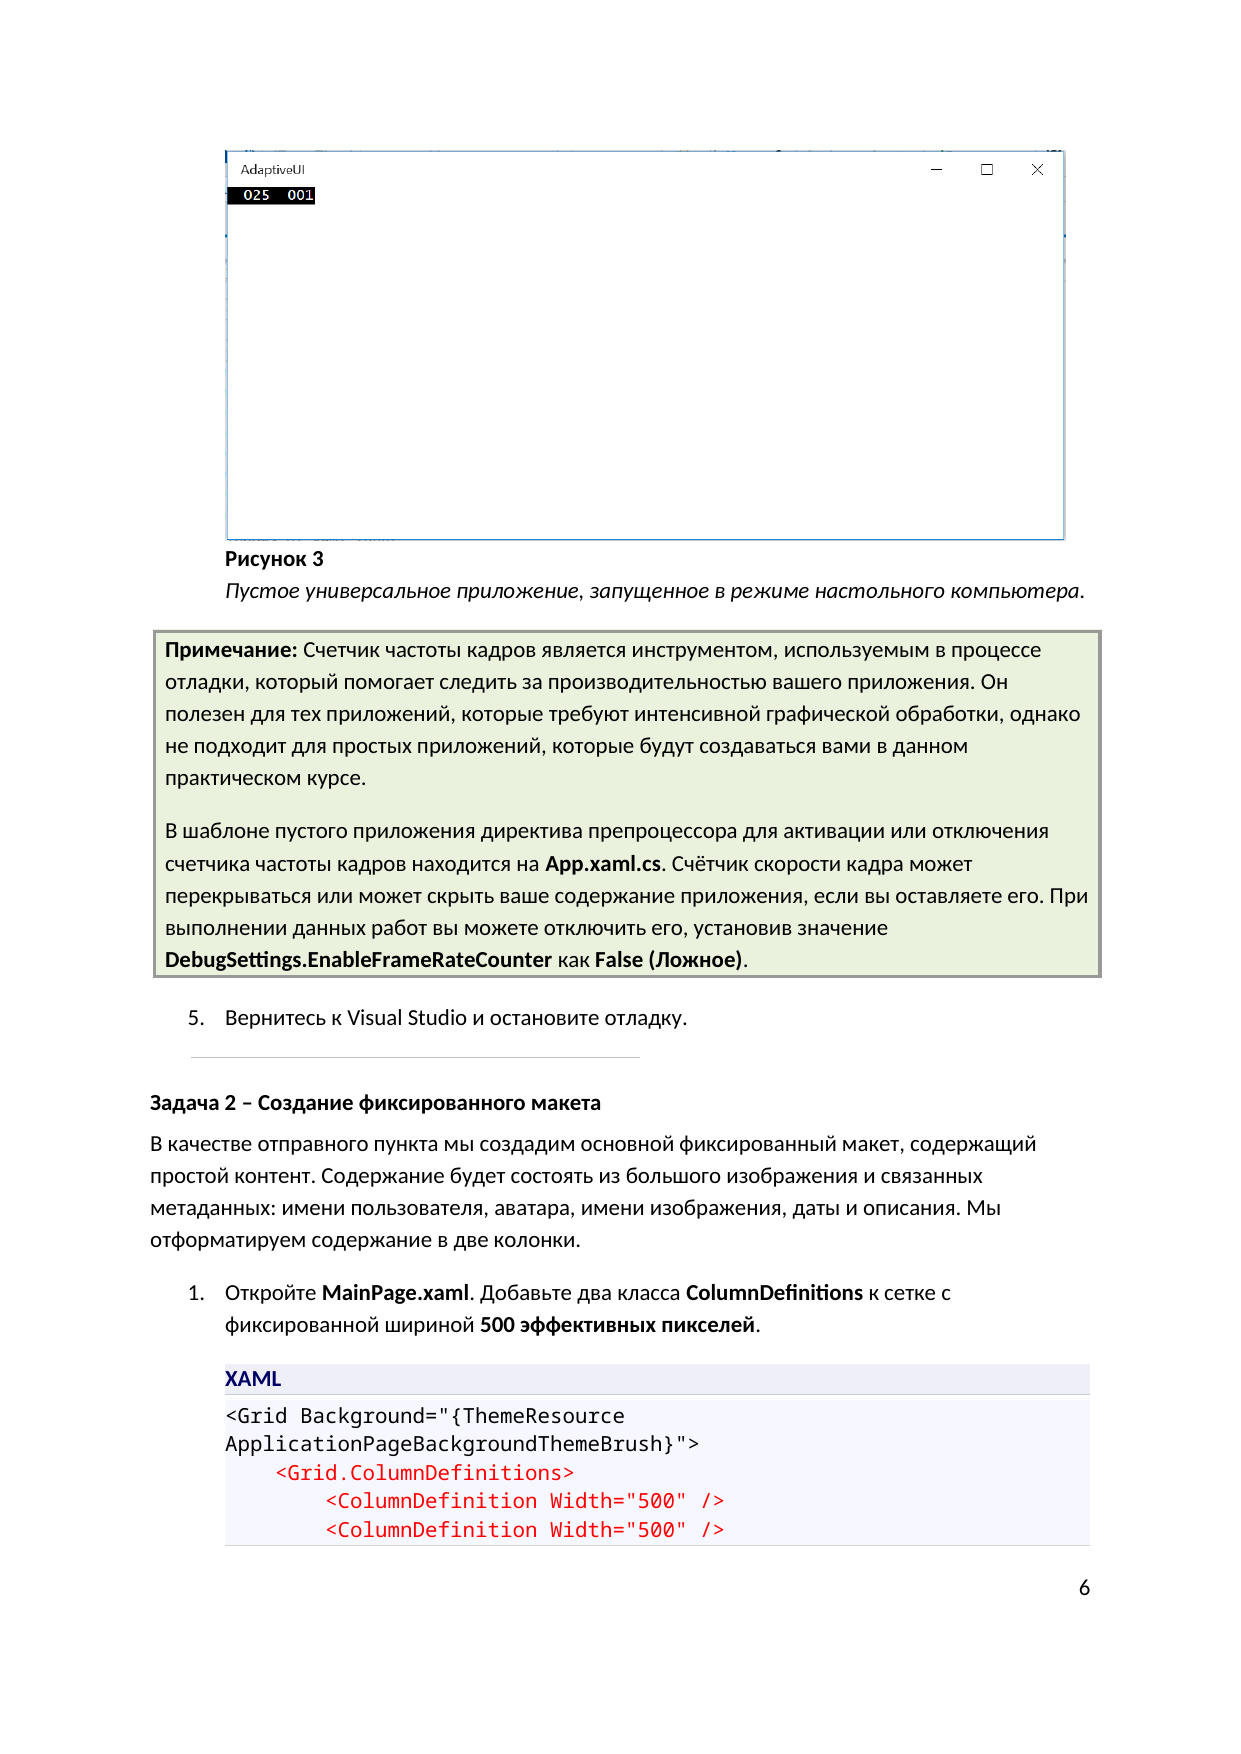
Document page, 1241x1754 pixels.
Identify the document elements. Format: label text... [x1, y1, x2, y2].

picture [225, 150, 1066, 541]
text Задача 2 – Создание фиксированного макета [150, 1088, 1090, 1116]
text Примечание: Счетчик частоты кадров является инструментом, используемым в процессе отладки, который помогает следить за производительностью вашего приложения. Он полезен для тех приложений, которые требуют интенсивной графической обработки, однако не подходит для простых приложений, которые будут создаваться вами в данном практическом курсе. [156, 633, 1098, 792]
text Рисунок 3 [150, 544, 1090, 572]
text Вернитесь к Visual Studio и остановите отладку. [187, 1003, 1090, 1032]
text Пустое универсальное приложение, запущенное в режиме настольного компьютера. [150, 577, 1090, 604]
text В шаблоне пустого приложения директива препроцессора для активации или отключения счетчика частоты кадров находится на App.xaml.cs. Счётчик скорости кадра может перекрываться или может скрыть ваше содержание приложения, если вы оставляете его. При выполнении данных работ вы можете отключить его, установив значение DebugSettings.EnableFrameRateCounter как False (Ложное). [156, 811, 1098, 975]
text <ColumnDefinition Width="500" /> [225, 1484, 1090, 1512]
text <Grid.ColumnDefinitions> [225, 1455, 1090, 1484]
list Откройте MainPage.xaml. Добавьте два класса ColumnDefinitions к сетке с фиксированной шириной 500 эффективных пикселей. [187, 1278, 1090, 1339]
text В качестве отправного пункта мы создадим основной фиксированный макет, содержащий простой контент. Содержание будет состоять из большого изображения и связанных метаданных: имени пользователя, аватара, имени изображения, даты и описания. Мы отформатируем содержание в две колонки. [150, 1129, 1090, 1253]
text <Grid Background="{ThemeResource ApplicationPageBackgroundThemeBrush}"> [225, 1400, 1090, 1455]
text <ColumnDefinition Width="500" /> [225, 1512, 1090, 1545]
text XAML [225, 1364, 1090, 1394]
